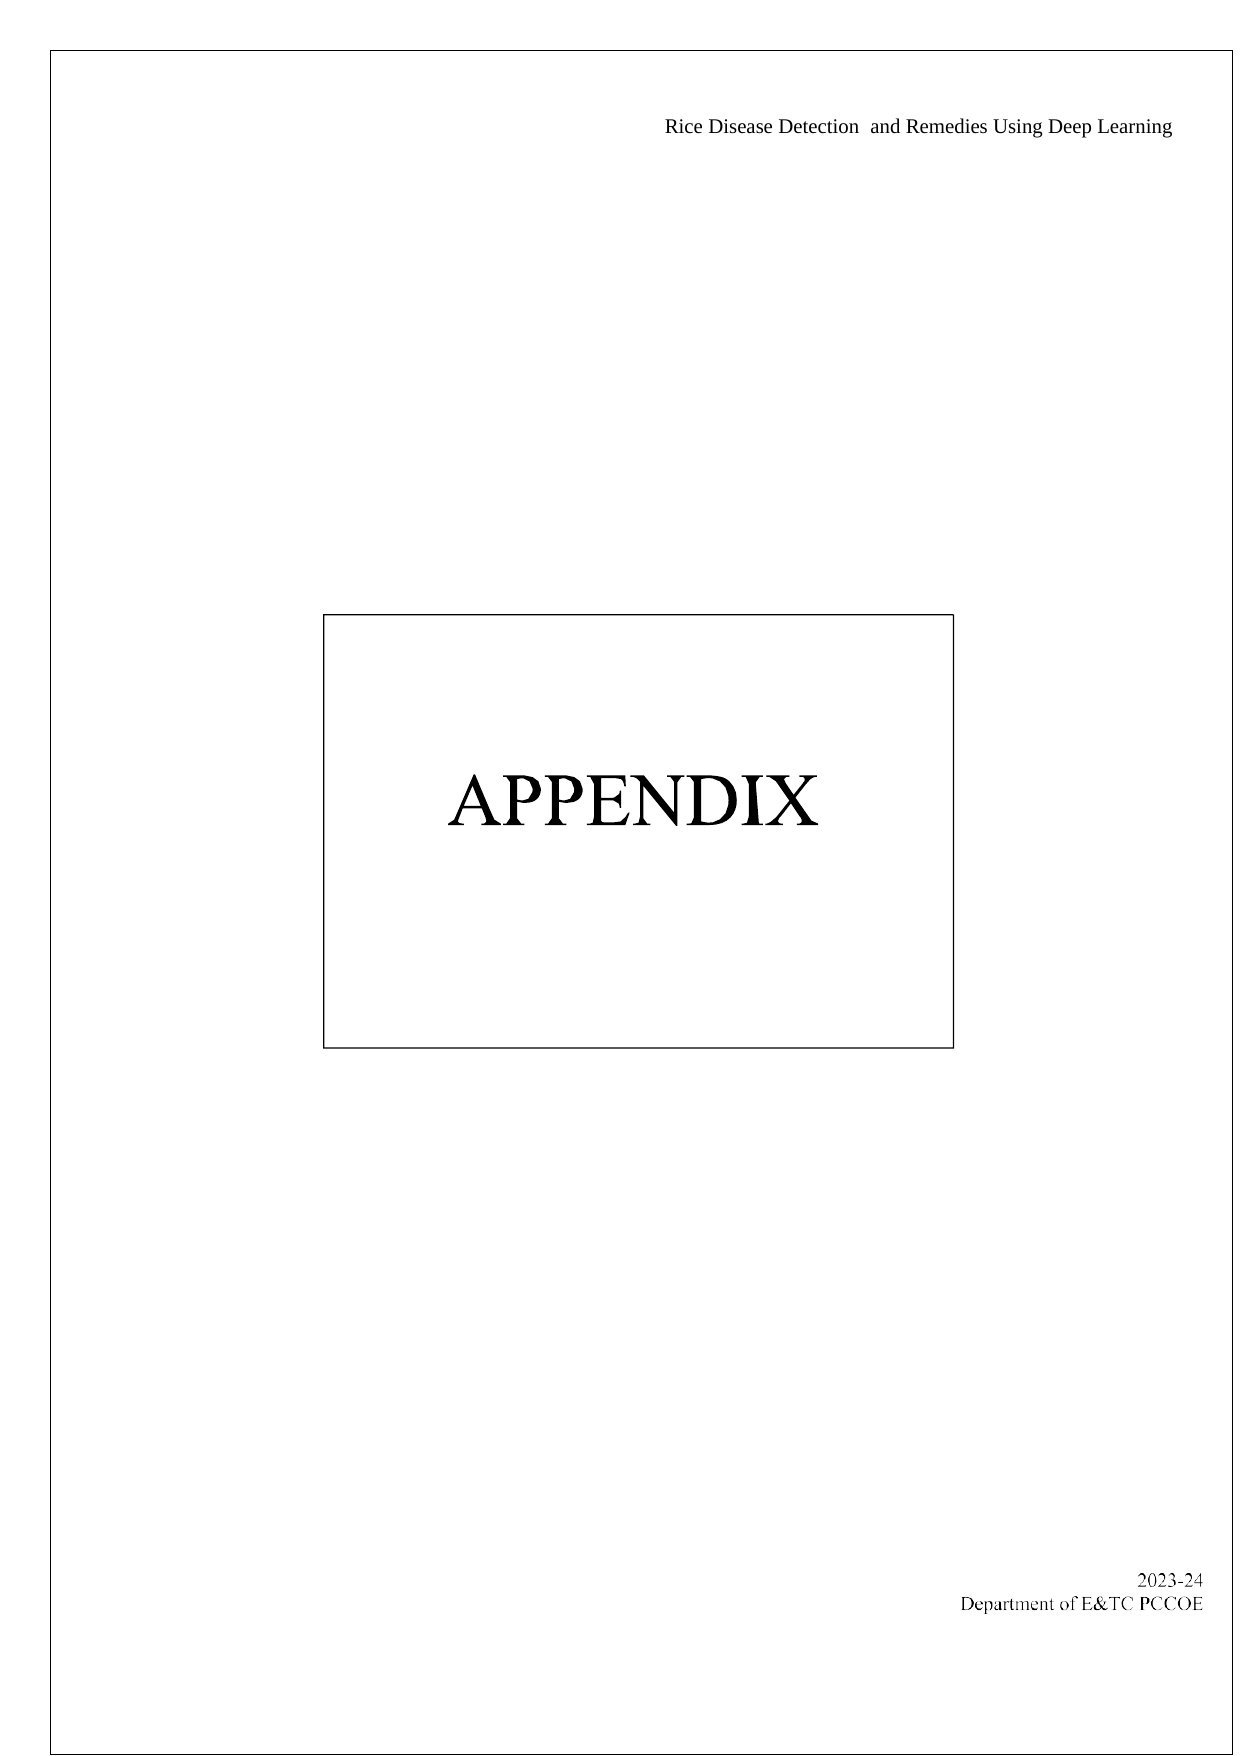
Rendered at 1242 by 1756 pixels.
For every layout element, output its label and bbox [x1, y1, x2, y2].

picture [960, 1573, 1203, 1614]
